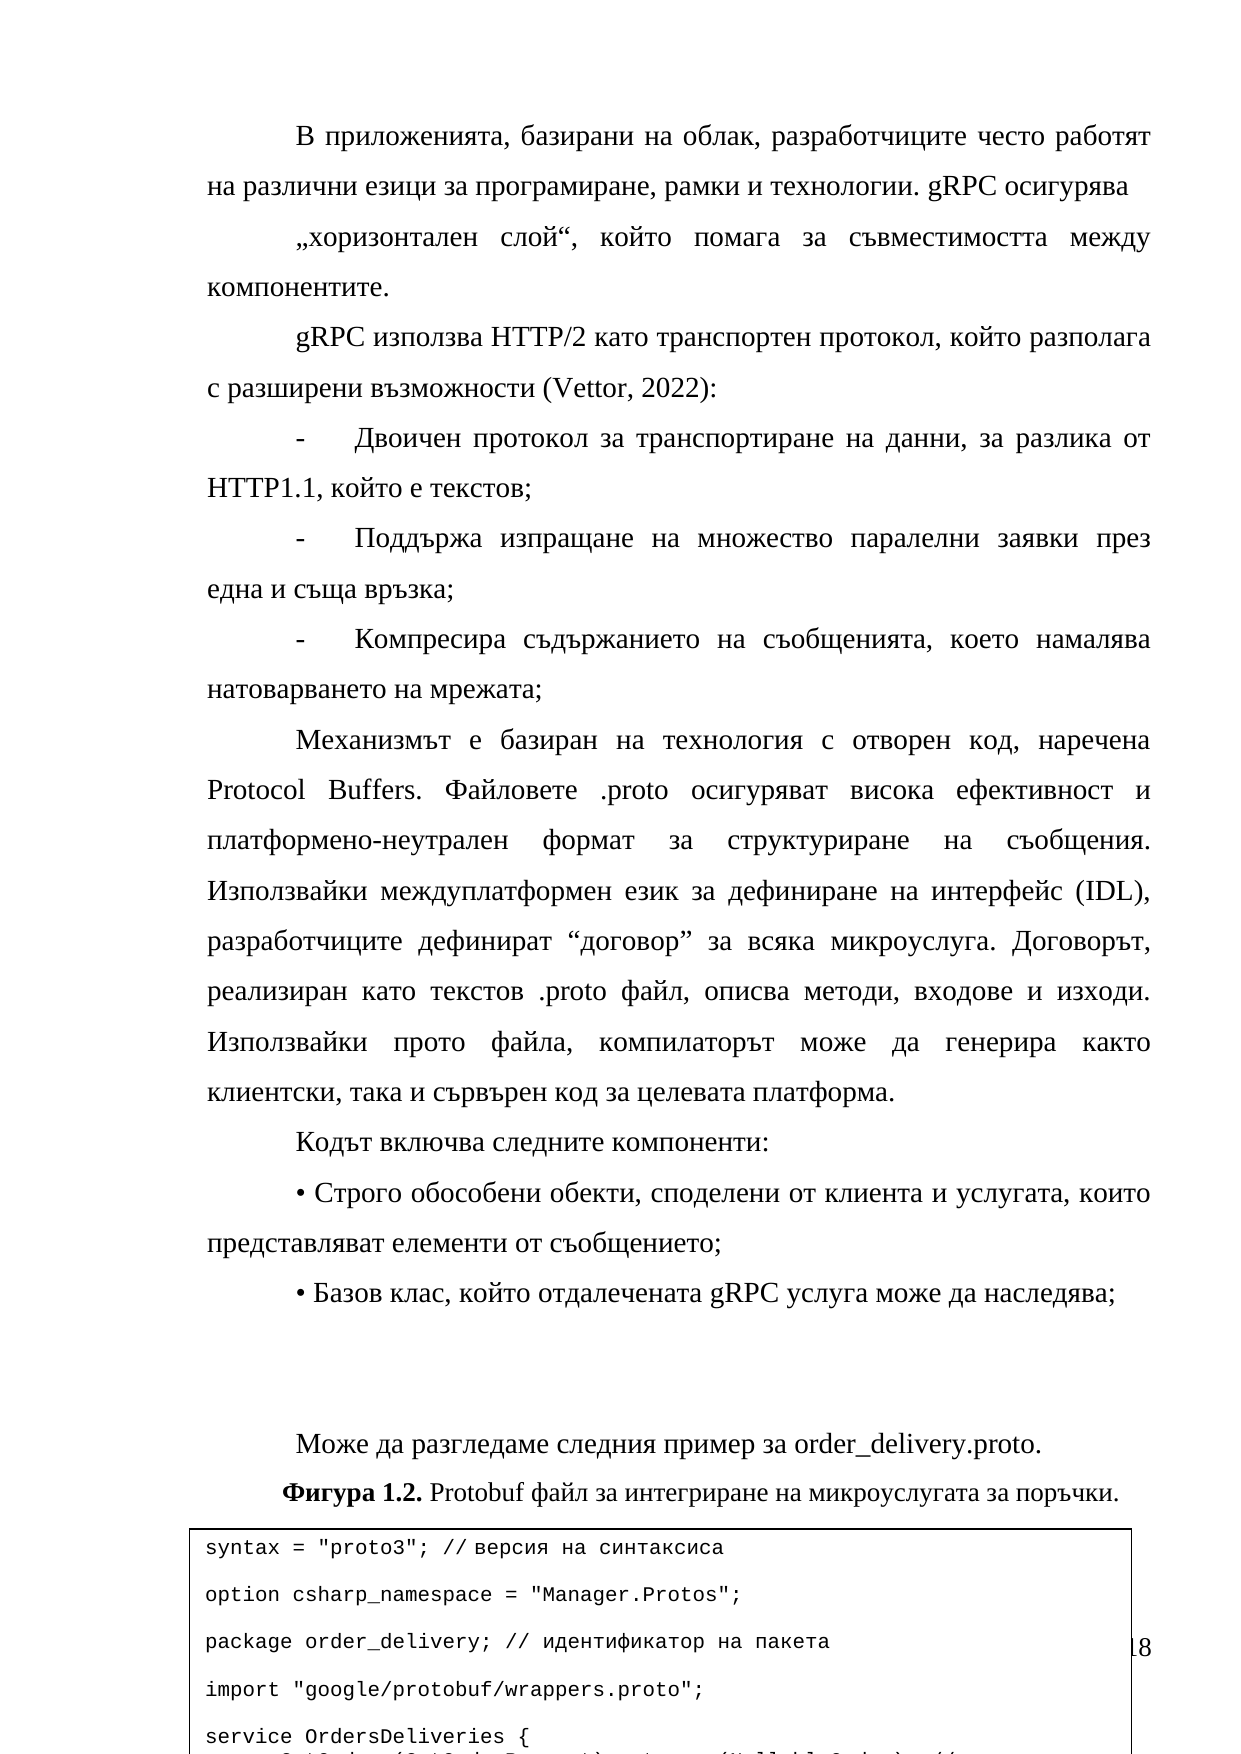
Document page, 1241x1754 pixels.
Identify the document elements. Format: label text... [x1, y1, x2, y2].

text В приложенията, базирани на облак, разработчиците често работят на различни езици за програмиране, рамки и технологии. gRPC осигурява [207, 118, 1152, 202]
text „хоризонтален слой“, който помага за съвместимостта между компонентите. [207, 219, 1152, 303]
text Кодът включва следните компоненти: [207, 1124, 1152, 1158]
text - Поддържа изпращане на множество паралелни заявки през една и съща връзка; [207, 521, 1152, 604]
text - Компресира съдържанието на съобщенията, което намалява натоварването на мрежата; [207, 621, 1152, 705]
text gRPC използва HTTP/2 като транспортен протокол, който разполага с разширени възможности (Vettor, 2022): [207, 319, 1152, 403]
text • Строго обособени обекти, споделени от клиента и услугата, които представляват елементи от съобщението; [207, 1175, 1152, 1258]
text • Базов клас, който отдалечената gRPC услуга може да наследява; [207, 1275, 1152, 1309]
text - Двоичен протокол за транспортиране на данни, за разлика от HTTP1.1, който е текстов; [207, 420, 1152, 504]
text Може да разгледаме следния пример за order_delivery.proto. [207, 1426, 1152, 1460]
text Фигура 1.2. Protobuf файл за интегриране на микроуслугата за поръчки. [207, 1477, 1152, 1508]
text Механизмът е базиран на технология с отворен код, наречена Protocol Buffers. Файловете .proto осигуряват висока ефективност и платформено-неутрален формат за структуриране на съобщения. Използвайки междуплатформен език за дефиниране на интерфейс (IDL), разработчиците дефинират “договор” за всяка микроуслуга. Договорът, реализиран като текстов .proto файл, описва методи, входове и изходи. Използвайки прото файла, компилаторът може да генерира както клиентски, така и сървърен код за целевата платформа. [207, 722, 1152, 1108]
